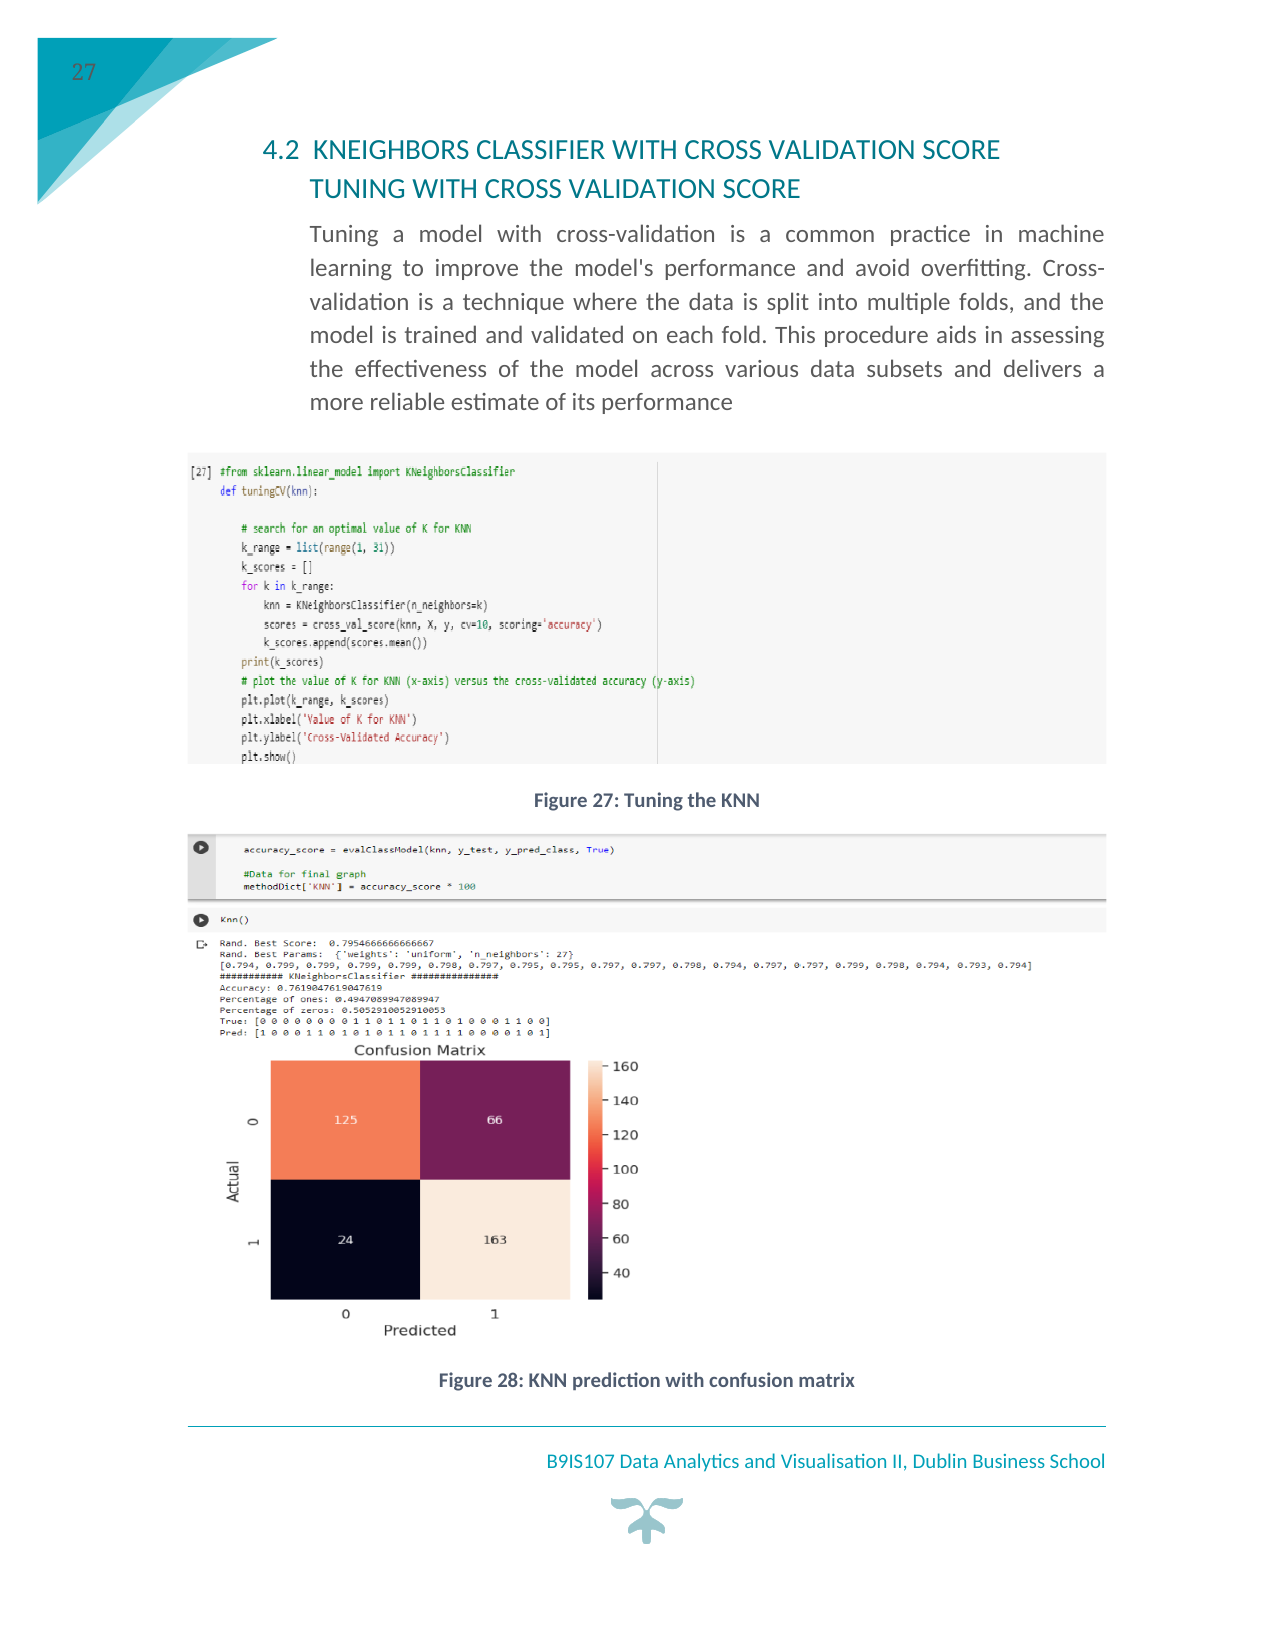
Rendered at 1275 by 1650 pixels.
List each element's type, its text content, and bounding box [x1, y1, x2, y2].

text Tuning a model with cross-validation is a common practice in machine learning to improve the model's performance and avoid overfitting. Cross-validation is a technique where the data is split into multiple folds, and the model is trained and validated on each fold. This procedure aids in assessing the effectiveness of the model across various data subsets and delivers a more reliable estimate of its performance [309, 218, 1106, 417]
picture [37, 37, 279, 206]
picture [187, 440, 1107, 764]
subtitle TUNING WITH CROSS VALIDATION SCORE [309, 170, 1106, 206]
subtitle KNEIGHBORS CLASSIFIER WITH CROSS VALIDATION SCORE [262, 131, 1106, 167]
picture [187, 833, 1107, 1344]
text Figure 28: KNN prediction with confusion matrix [187, 1367, 1106, 1393]
text Figure 27: Tuning the KNN [187, 787, 1106, 812]
